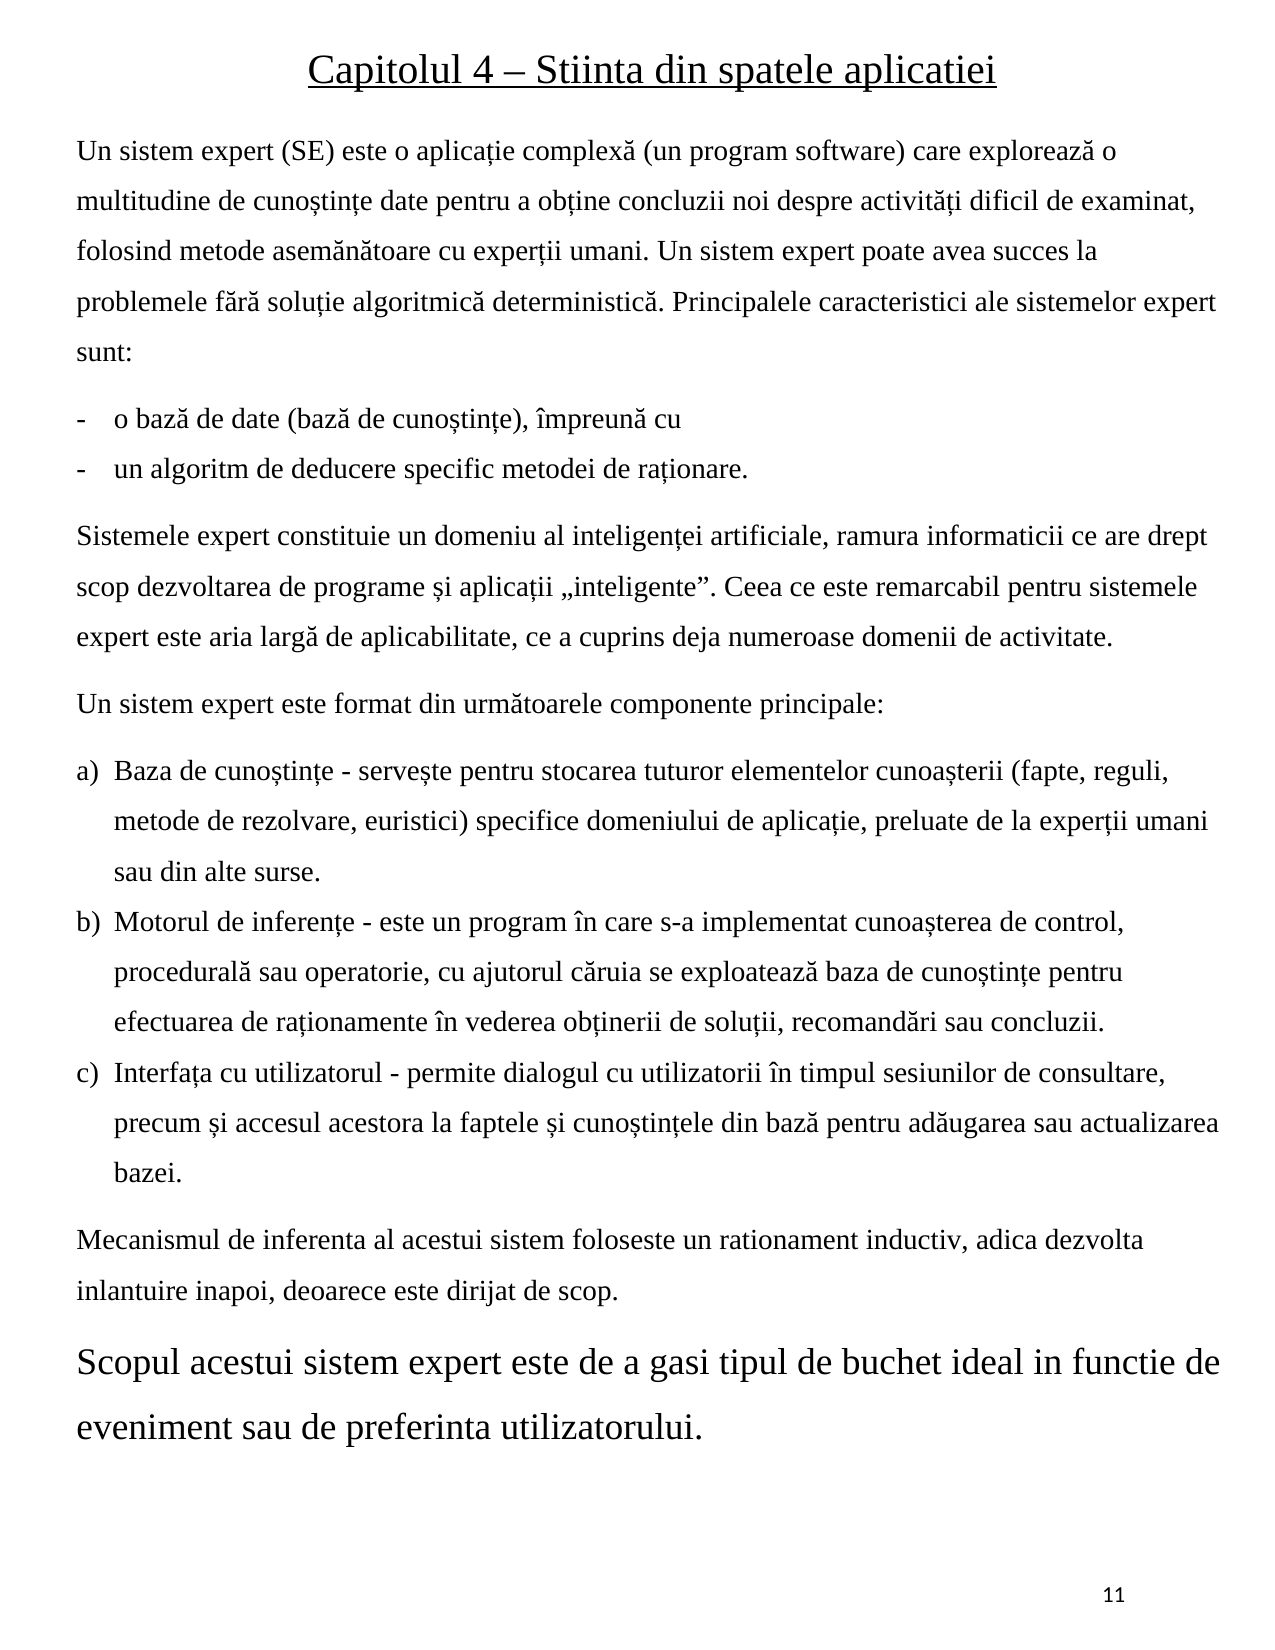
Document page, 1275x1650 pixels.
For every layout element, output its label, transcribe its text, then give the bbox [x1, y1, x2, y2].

list Interfața cu utilizatorul - permite dialogul cu utilizatorii în timpul sesiunilor de consultare, precum și accesul acestora la faptele și cunoștințele din bază pentru adăugarea sau actualizarea bazei. [76, 1055, 1228, 1189]
list Motorul de inferențe - este un program în care s-a implementat cunoașterea de control, procedurală sau operatorie, cu ajutorul căruia se exploatează baza de cunoștințe pentru efectuarea de raționamente în vederea obținerii de soluții, recomandări sau concluzii. [76, 904, 1228, 1038]
list o bază de date (bază de cunoștințe), împreună cu [76, 401, 1228, 435]
list Baza de cunoștințe - servește pentru stocarea tuturor elementelor cunoașterii (fapte, reguli, metode de rezolvare, euristici) specifice domeniului de aplicație, preluate de la experții umani sau din alte surse. [76, 753, 1228, 887]
text Un sistem expert (SE) este o aplicație complexă (un program software) care explorează o multitudine de cunoștințe date pentru a obține concluzii noi despre activități dificil de examinat, folosind metode asemănătoare cu experții umani. Un sistem expert poate avea succes la problemele fără soluție algoritmică deterministică. Principalele caracteristici ale sistemelor expert sunt: [76, 133, 1228, 368]
text Sistemele expert constituie un domeniu al inteligenței artificiale, ramura informaticii ce are drept scop dezvoltarea de programe și aplicații „inteligente”. Ceea ce este remarcabil pentru sistemele expert este aria largă de aplicabilitate, ce a cuprins deja numeroase domenii de activitate. [76, 518, 1228, 653]
text Scopul acestui sistem expert este de a gasi tipul de buchet ideal in functie de eveniment sau de preferinta utilizatorului. [76, 1340, 1228, 1448]
list un algoritm de deducere specific metodei de raționare. [76, 451, 1228, 485]
text Mecanismul de inferenta al acestui sistem foloseste un rationament inductiv, adica dezvolta inlantuire inapoi, deoarece este dirijat de scop. [76, 1222, 1228, 1306]
text Capitolul 4 – Stiinta din spatele aplicatiei [76, 44, 1228, 92]
text Un sistem expert este format din următoarele componente principale: [76, 686, 1228, 719]
